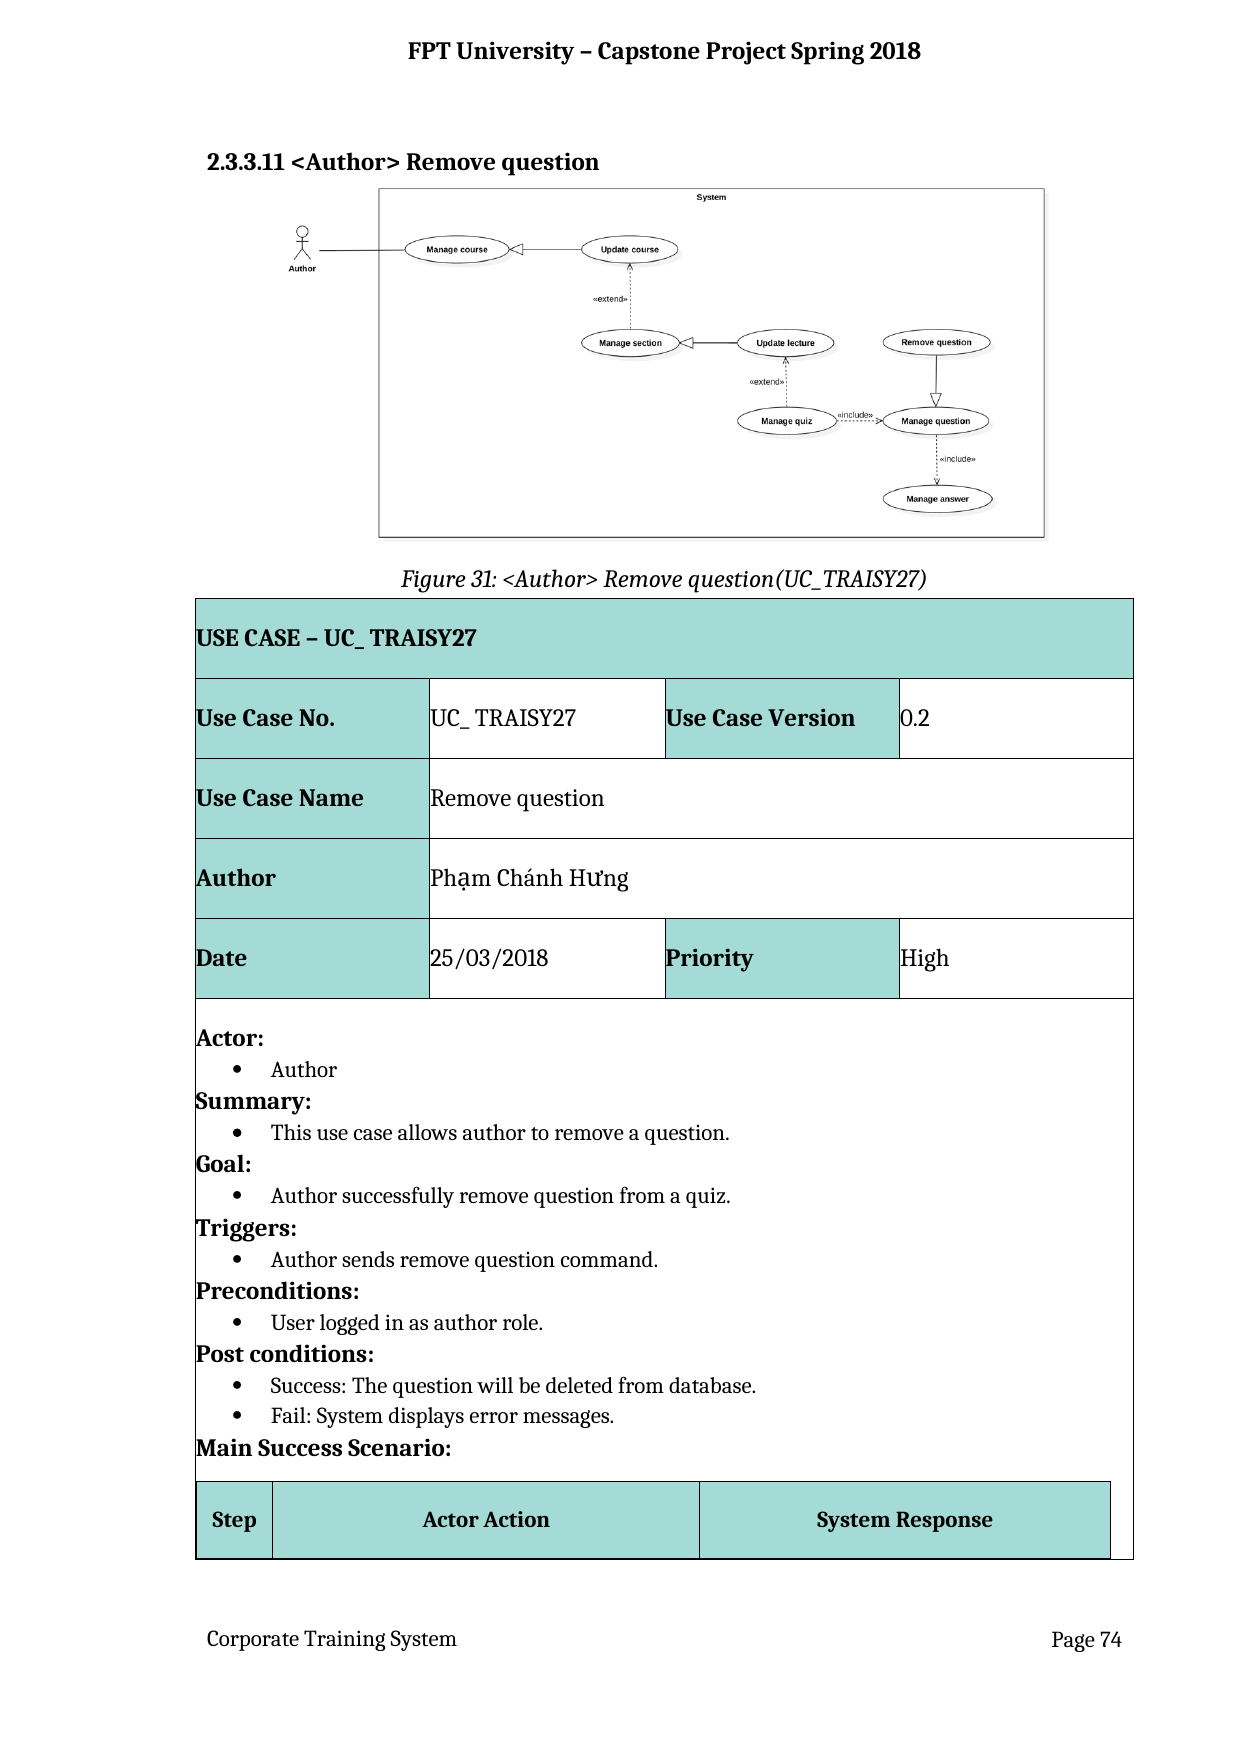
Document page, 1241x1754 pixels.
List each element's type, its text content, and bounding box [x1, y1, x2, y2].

table_cell 25/03/2018 [430, 919, 665, 998]
table_cell UC_ TRAISY27 [430, 679, 665, 758]
picture [278, 180, 1051, 545]
table_cell High [900, 919, 1133, 998]
table_cell 0.2 [900, 679, 1133, 758]
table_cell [196, 999, 1133, 1559]
table_cell Use Case Name [196, 759, 429, 838]
text 2.3.3.11 <Author> Remove question [207, 148, 1122, 176]
table_cell Use Case No. [196, 679, 429, 758]
table_cell Use Case Version [666, 679, 899, 758]
table_cell Author [196, 839, 429, 918]
table_cell Date [196, 919, 429, 998]
table_cell Priority [666, 919, 899, 998]
text Figure 31: <Author> Remove question(UC_TRAISY27) [207, 565, 1122, 594]
table_cell Remove question [430, 759, 1133, 838]
table_header USE CASE – UC_ TRAISY27 [196, 599, 1133, 678]
table_cell Phạm Chánh Hưng [430, 839, 1133, 918]
